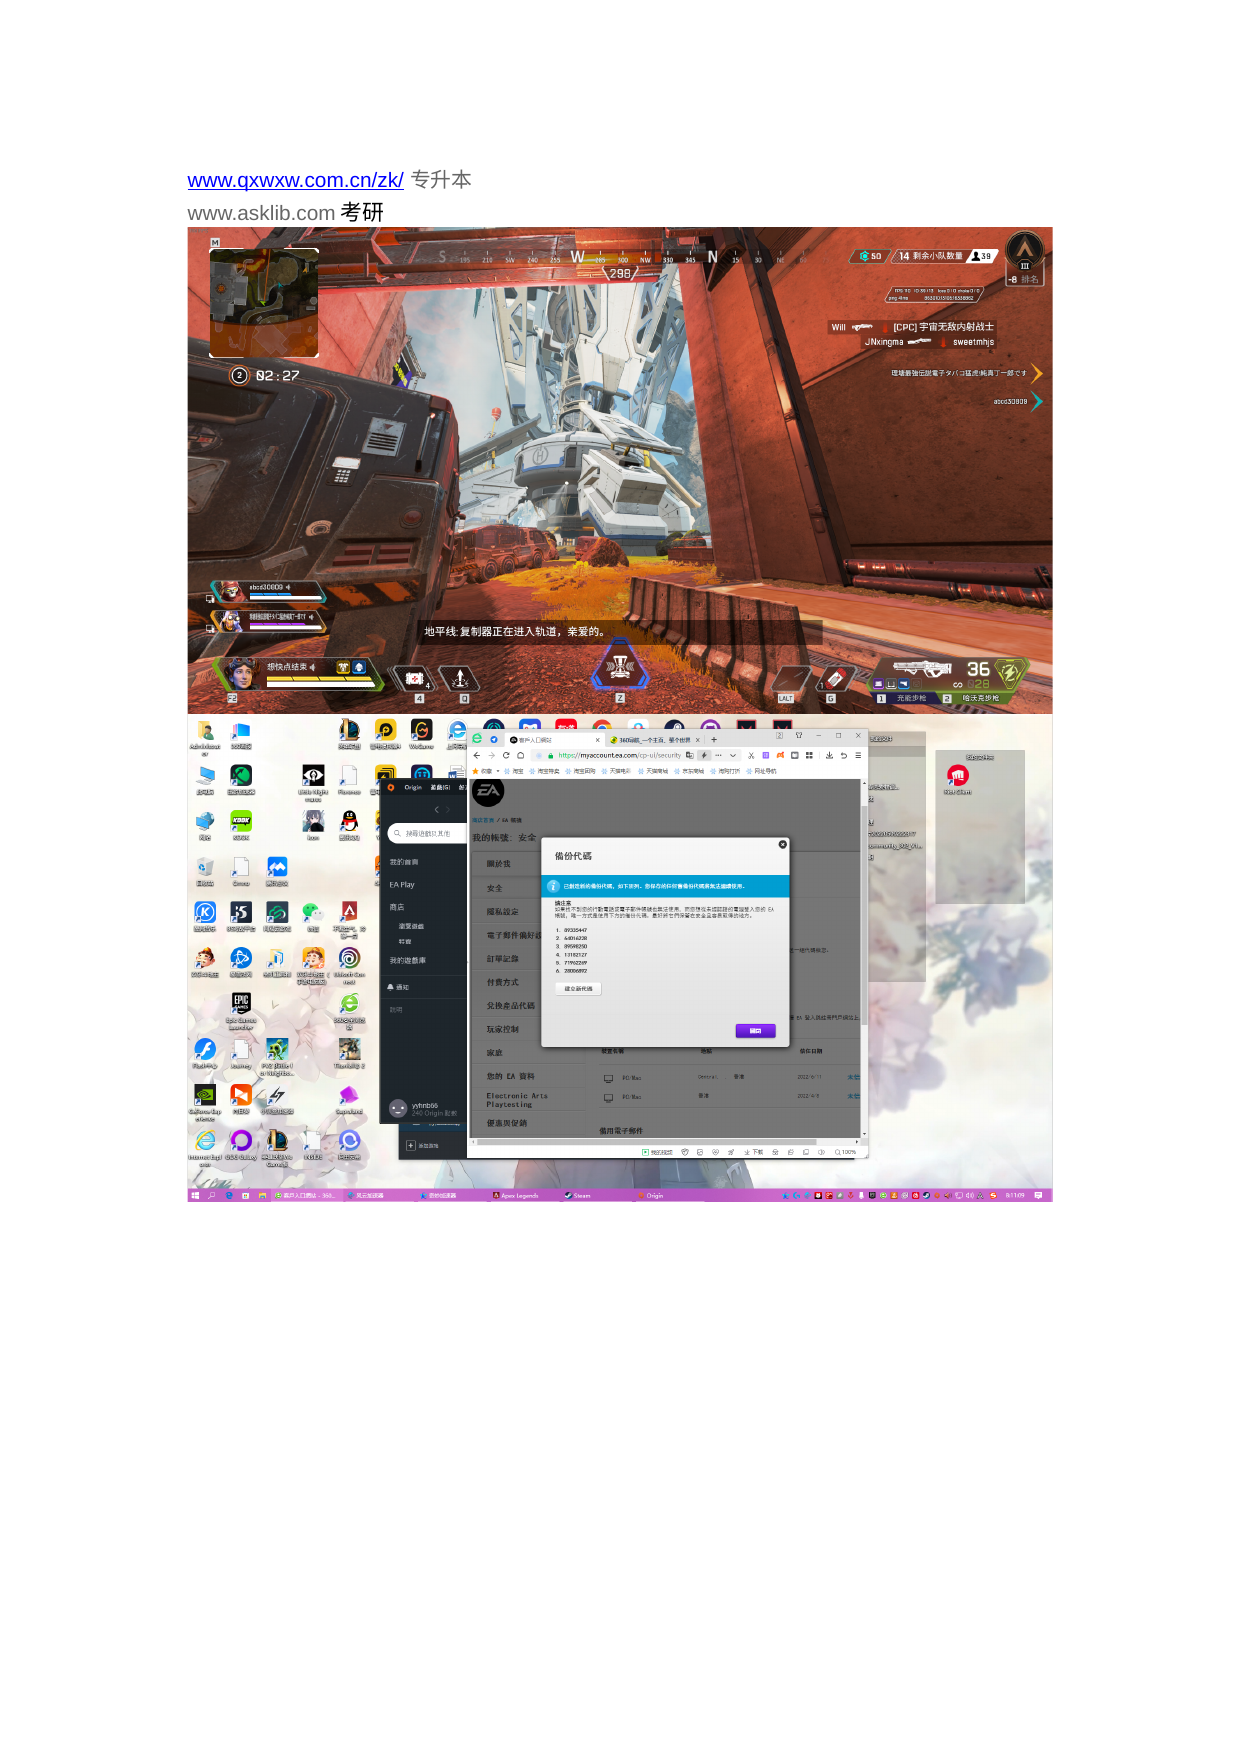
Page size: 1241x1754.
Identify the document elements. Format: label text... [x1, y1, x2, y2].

picture [187, 227, 1053, 1202]
text www.asklib.com考研 [187, 194, 1053, 227]
text www.qxwxw.com.cn/zk/ 专升本 [187, 162, 1053, 194]
